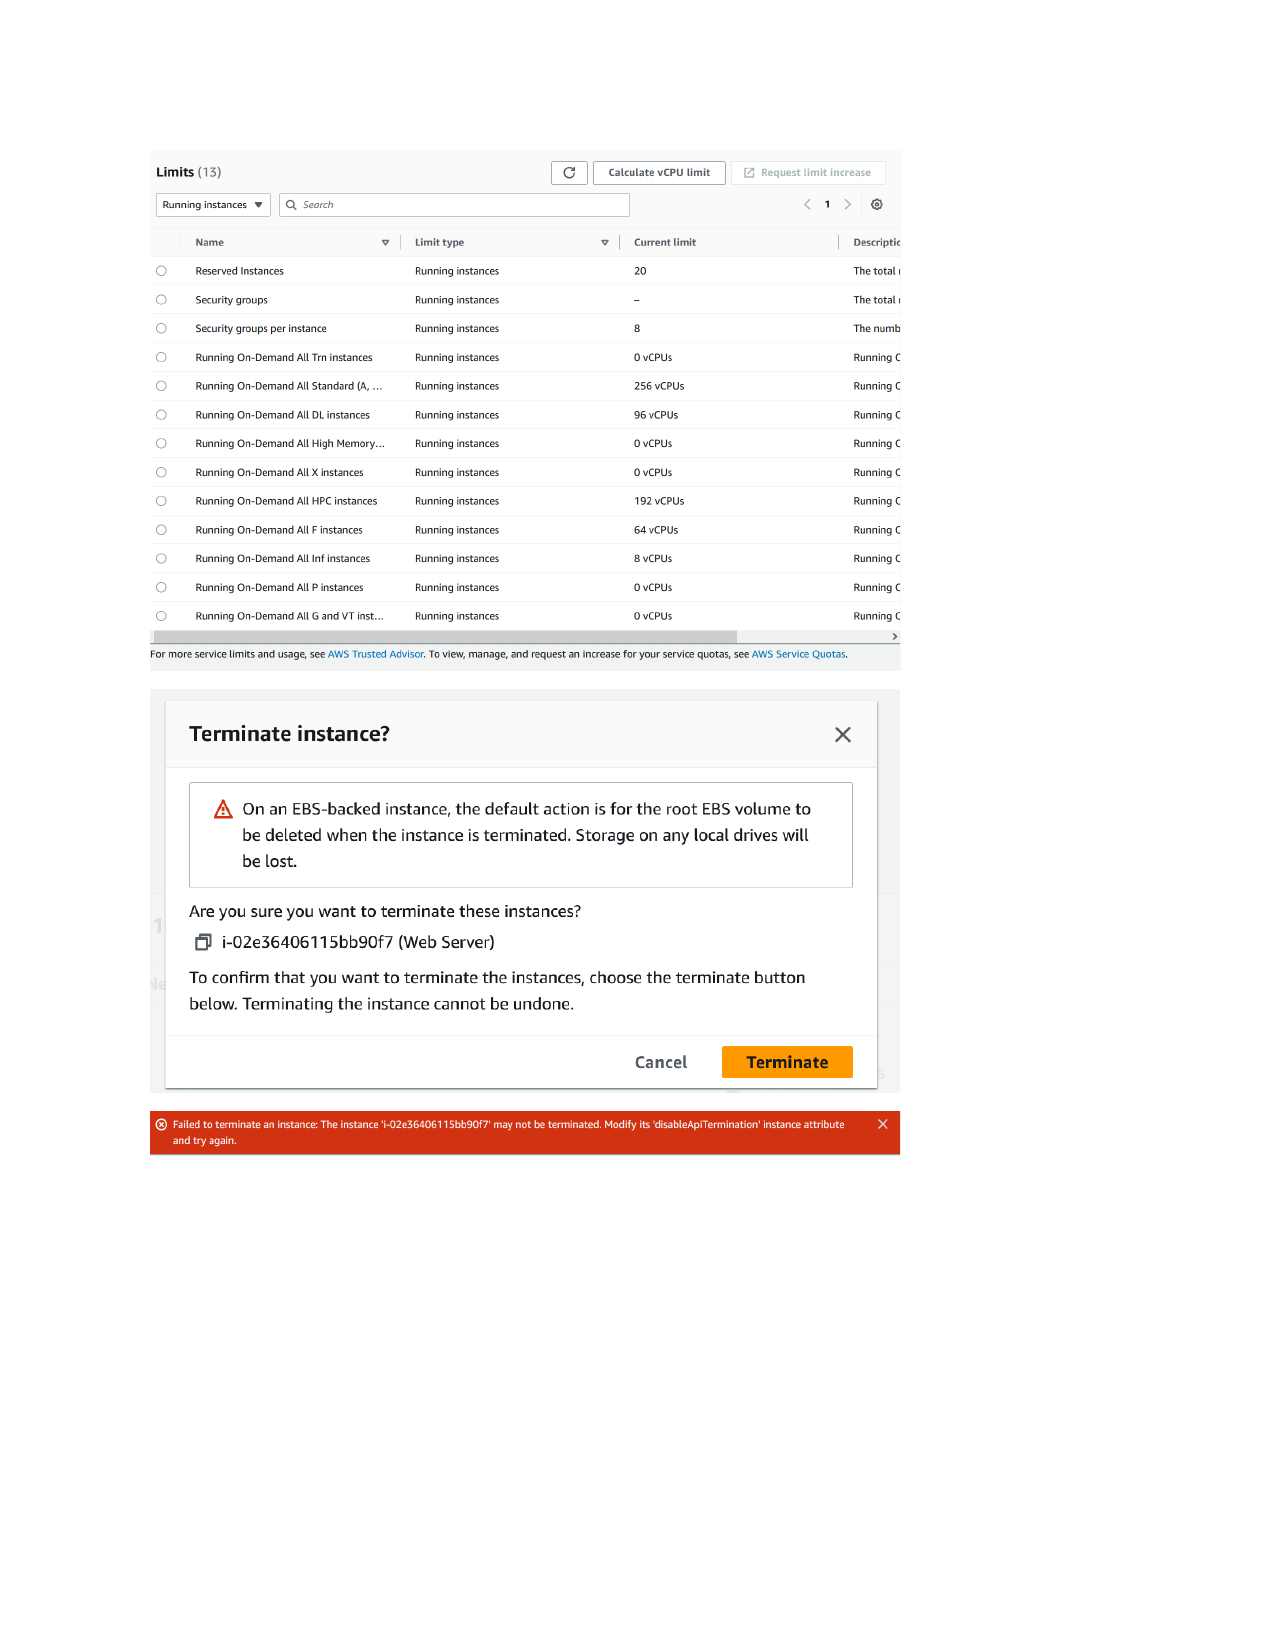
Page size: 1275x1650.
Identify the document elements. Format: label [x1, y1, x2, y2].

picture [150, 1111, 901, 1157]
picture [150, 150, 901, 671]
picture [150, 689, 901, 1093]
